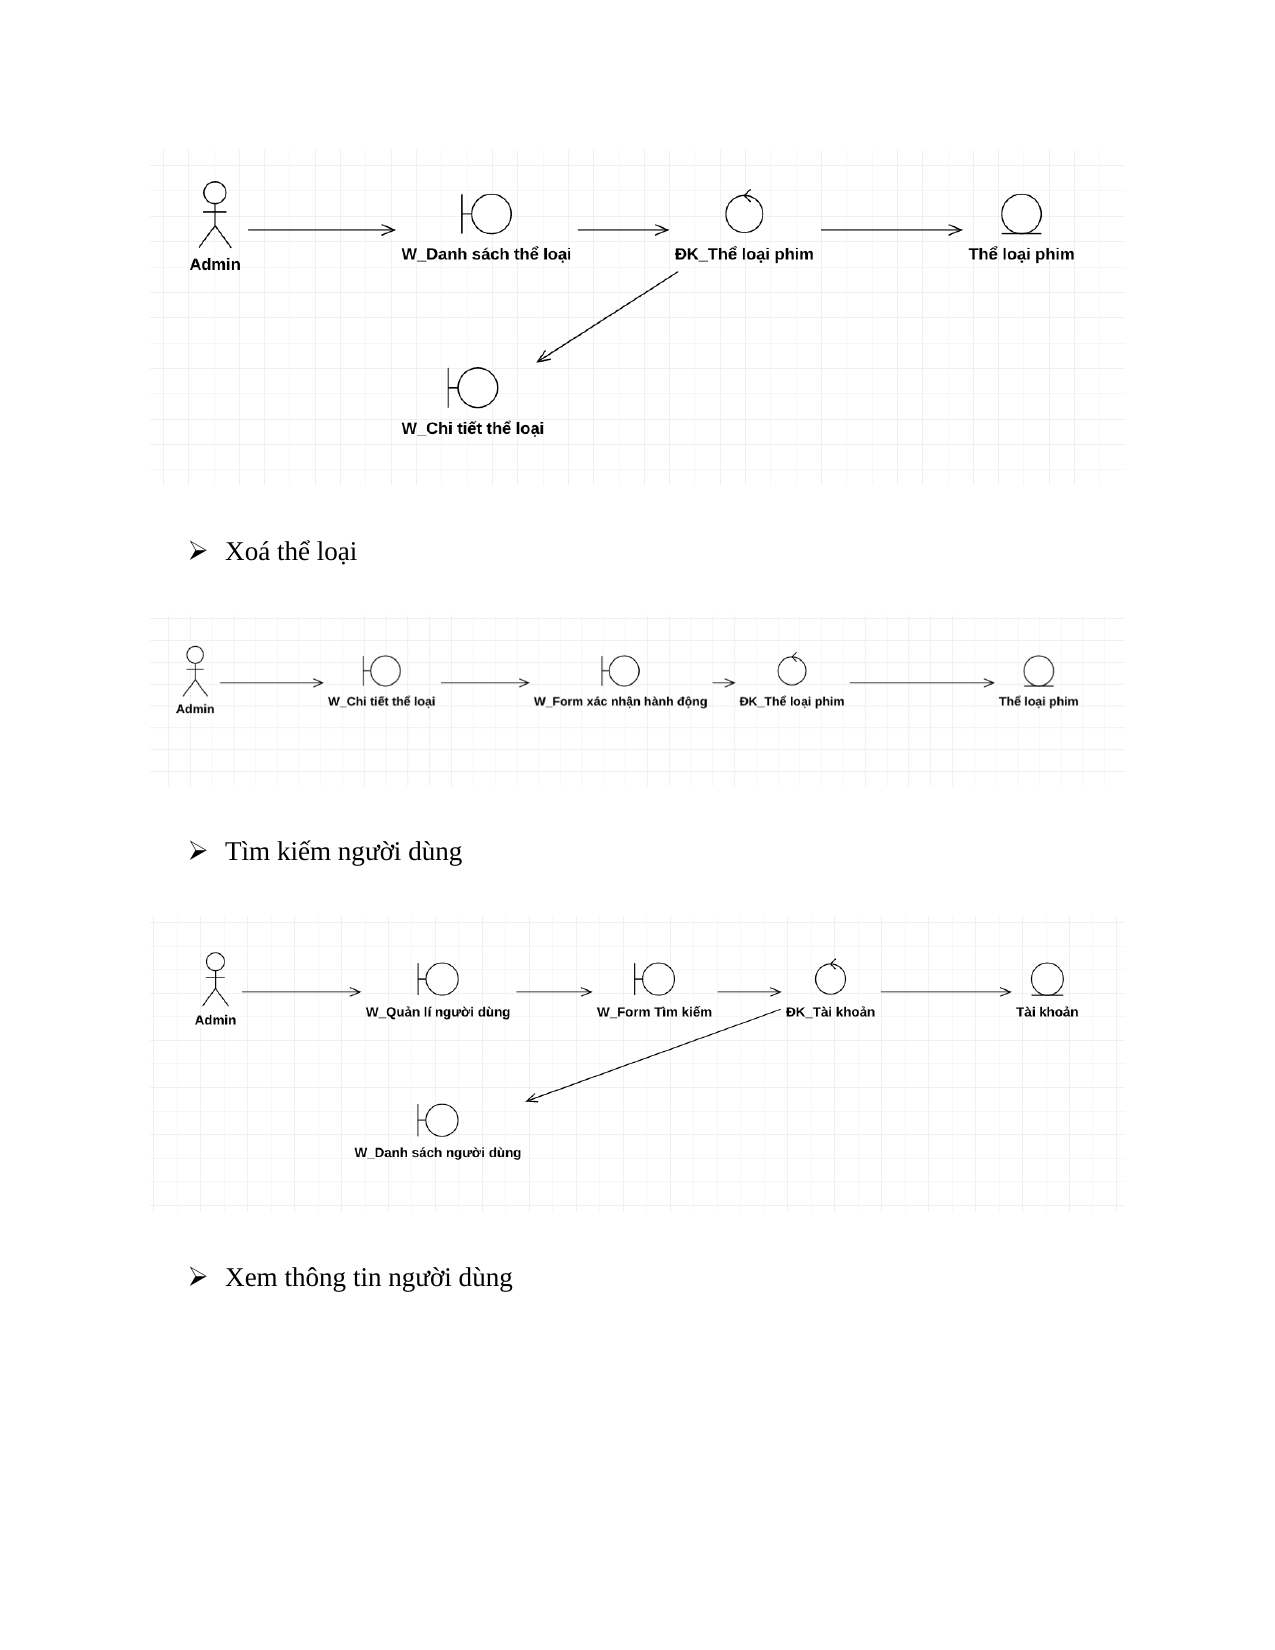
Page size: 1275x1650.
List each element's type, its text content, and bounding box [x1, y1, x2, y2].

list Xem thông tin người dùng [187, 1261, 1125, 1292]
picture [150, 916, 1125, 1212]
picture [150, 150, 1125, 485]
list Tìm kiếm người dùng [187, 835, 1125, 867]
list Xoá thể loại [187, 535, 1125, 566]
picture [150, 615, 1125, 786]
